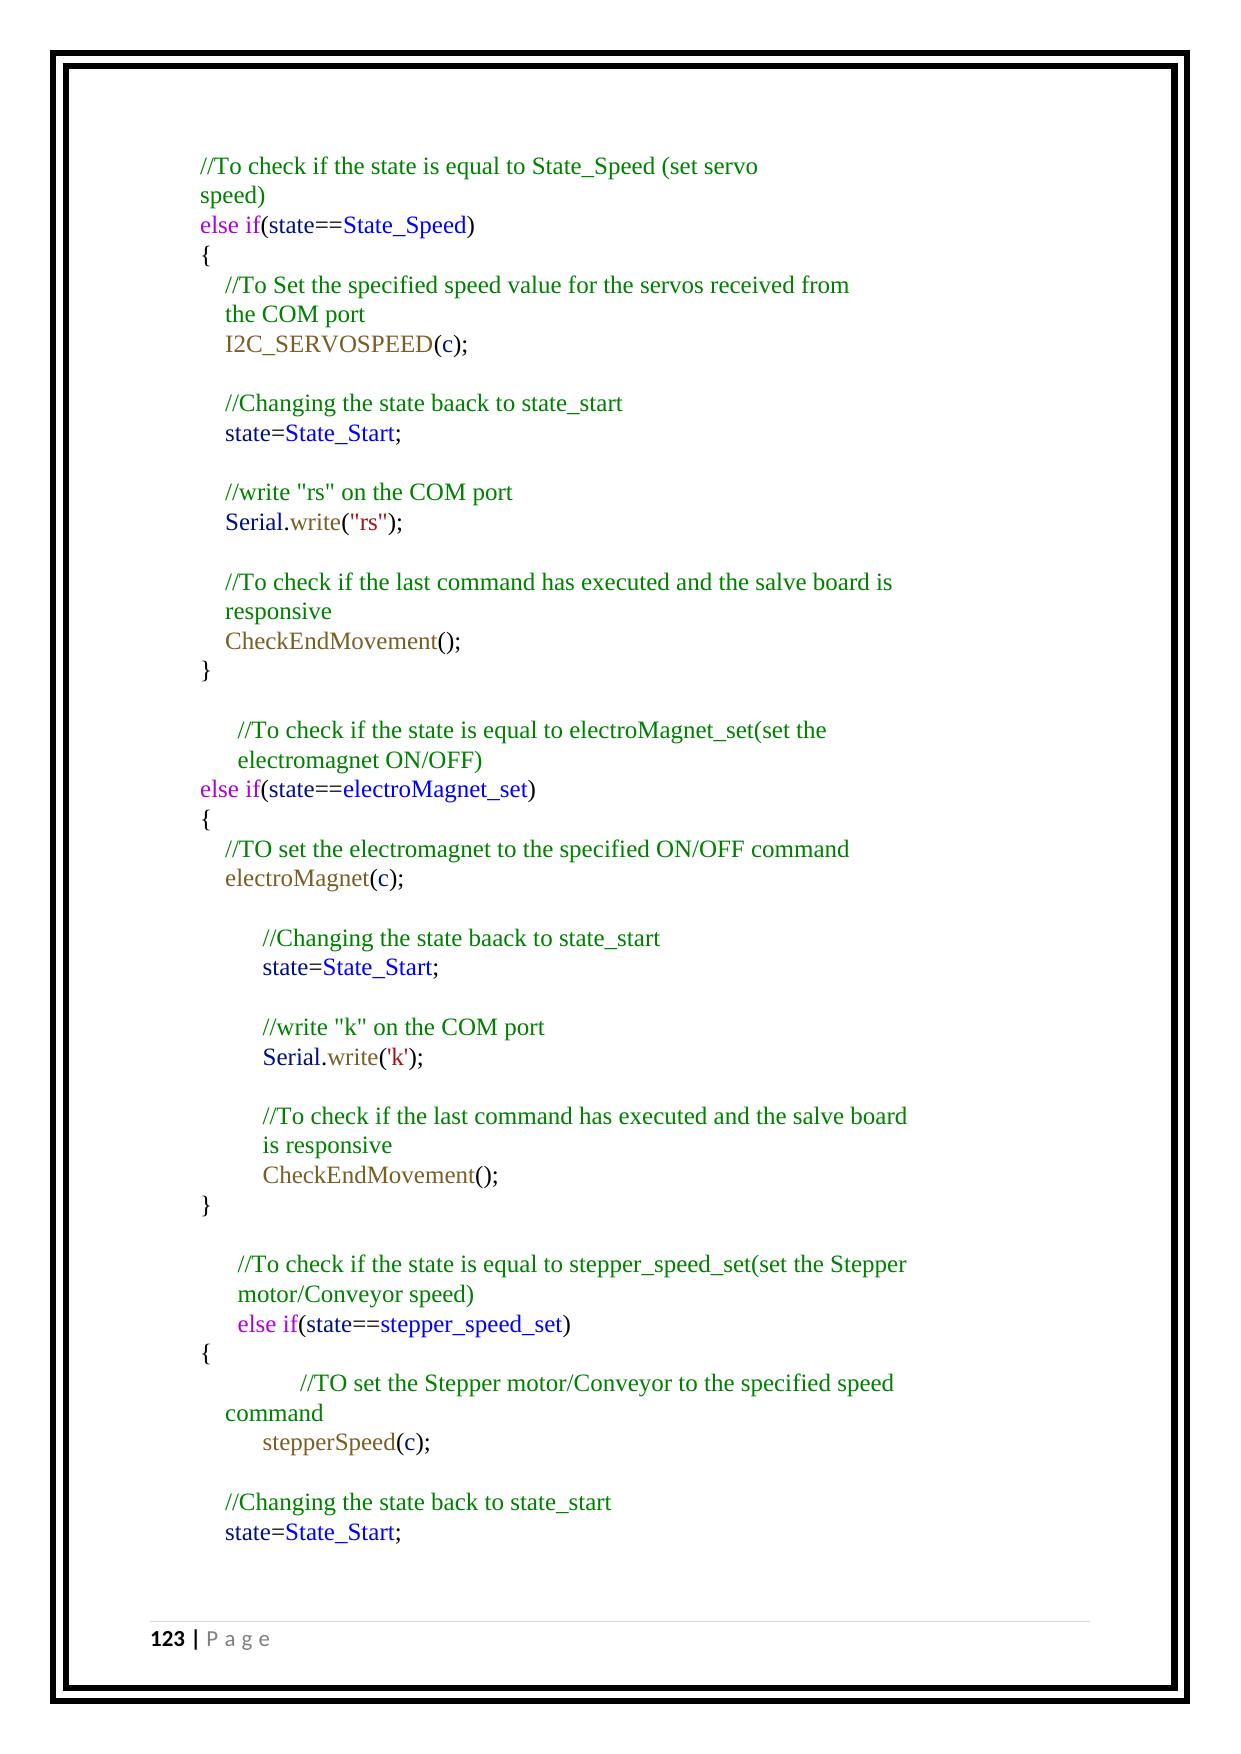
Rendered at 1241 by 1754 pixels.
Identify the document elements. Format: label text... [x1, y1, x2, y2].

text //Changing the state back to state_start [150, 1486, 1090, 1516]
text //TO set the electromagnet to the specified ON/OFF command [150, 833, 1090, 862]
text command [150, 1397, 1090, 1427]
text //Changing the state baack to state_start [225, 922, 1090, 952]
text //Changing the state baack to state_start [150, 387, 1090, 417]
text CheckEndMovement(); [150, 625, 1090, 655]
text motor/Conveyor speed) [150, 1278, 1090, 1308]
text state=State_Start; [150, 417, 1090, 447]
text //To check if the state is equal to electroMagnet_set(set the [150, 714, 1090, 744]
text else if(state==stepper_speed_set) [150, 1308, 1090, 1337]
text responsive [150, 595, 1090, 625]
text Serial.write('k'); [225, 1041, 1090, 1070]
text //TO set the Stepper motor/Conveyor to the specified speed [150, 1367, 1090, 1397]
text Serial.write("rs"); [150, 506, 1090, 536]
text else if(state==electroMagnet_set) [150, 773, 1090, 803]
text //To check if the last command has executed and the salve board is [150, 566, 1090, 595]
text speed) [150, 180, 1090, 209]
text the COM port [150, 298, 1090, 328]
text //write "k" on the COM port [225, 1011, 1090, 1041]
text { [150, 1337, 1090, 1367]
text //write "rs" on the COM port [150, 477, 1090, 506]
text state=State_Start; [225, 952, 1090, 981]
text { [150, 239, 1090, 269]
text else if(state==State_Speed) [150, 209, 1090, 239]
text //To check if the last command has executed and the salve board [225, 1100, 1090, 1130]
text //To check if the state is equal to State_Speed (set servo [150, 150, 1090, 180]
text stepperSpeed(c); [150, 1427, 1090, 1456]
text is responsive [225, 1130, 1090, 1159]
text state=State_Start; [150, 1516, 1090, 1545]
text { [150, 803, 1090, 833]
text //To Set the specified speed value for the servos received from [150, 269, 1090, 298]
text I2C_SERVOSPEED(c); [150, 328, 1090, 358]
text } [150, 1189, 1090, 1219]
text //To check if the state is equal to stepper_speed_set(set the Stepper [150, 1248, 1090, 1278]
text electromagnet ON/OFF) [150, 744, 1090, 773]
text electroMagnet(c); [150, 862, 1090, 892]
text CheckEndMovement(); [225, 1159, 1090, 1189]
text } [150, 655, 1090, 684]
